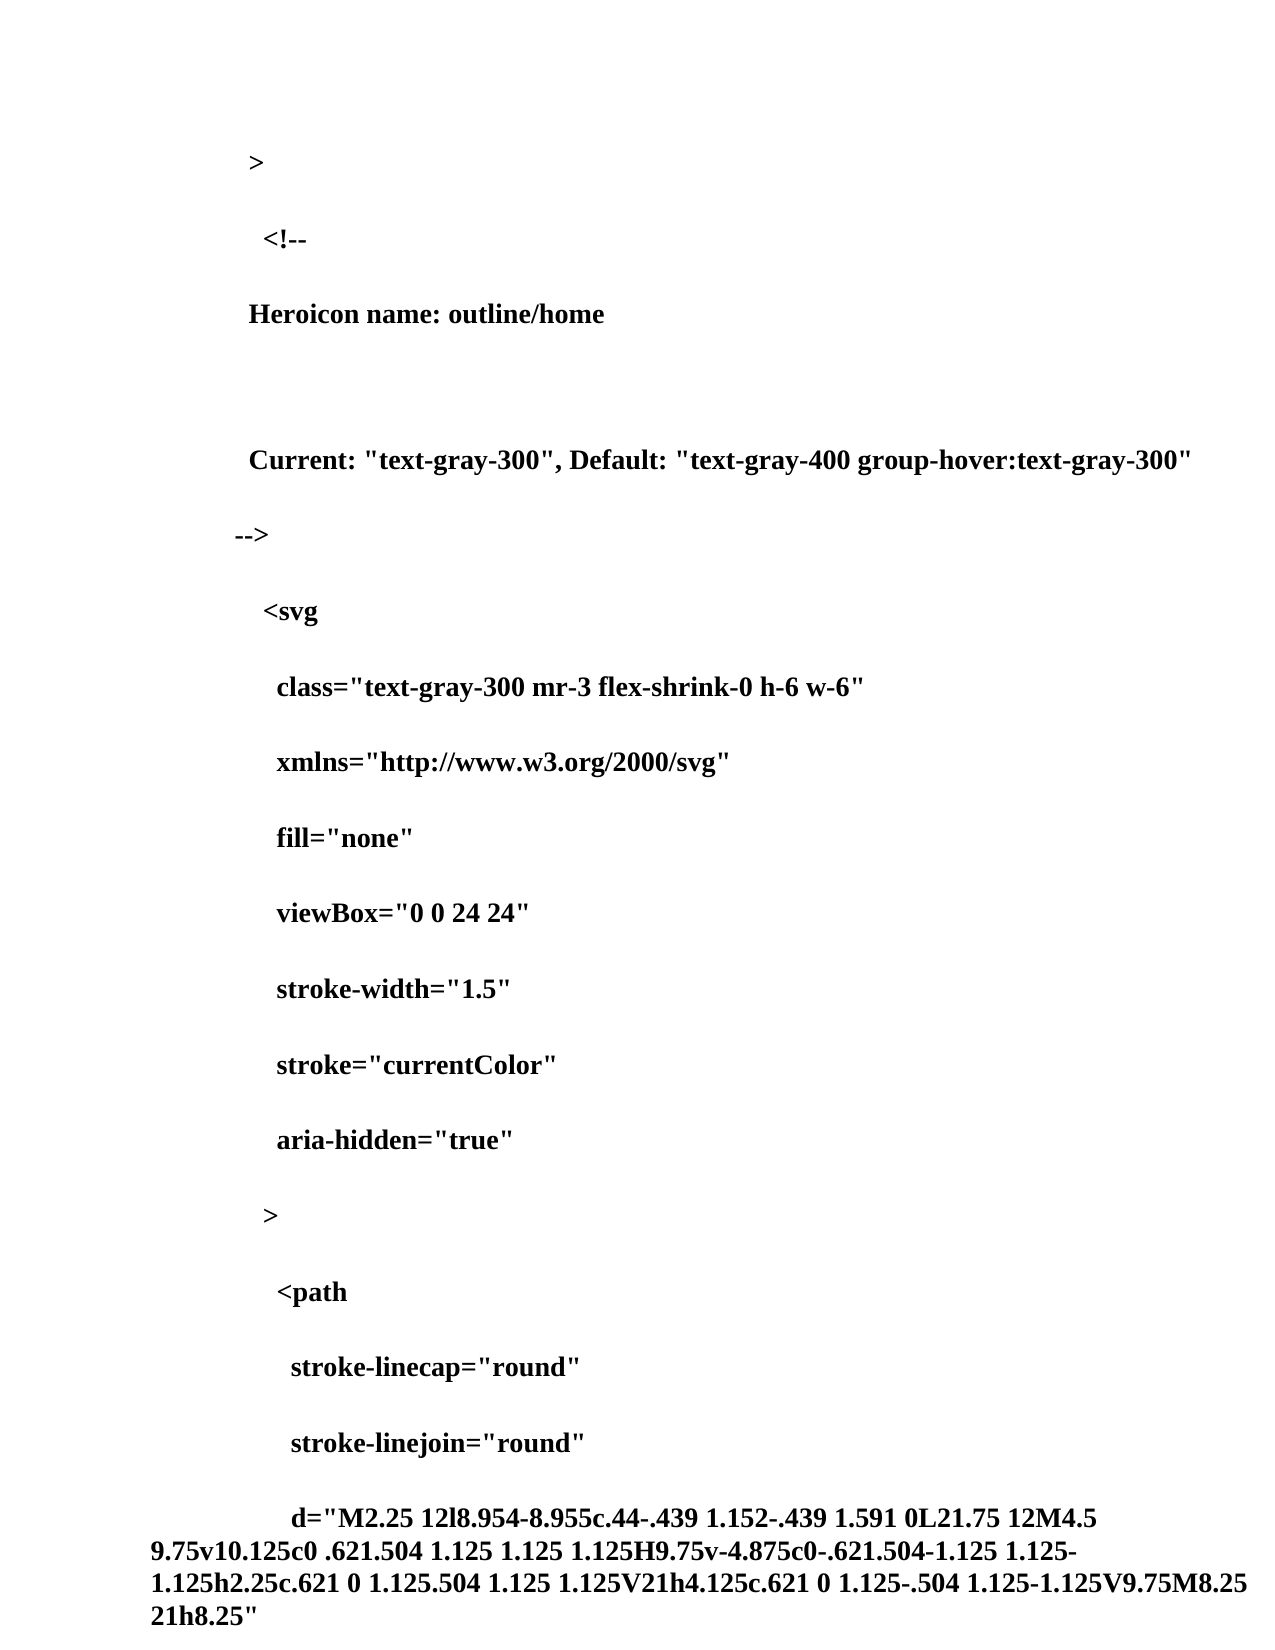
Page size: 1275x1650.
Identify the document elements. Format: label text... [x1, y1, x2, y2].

text xmlns="http://www.w3.org/2000/svg" [150, 745, 1255, 778]
text <!-- [150, 222, 1255, 254]
text Heroicon name: outline/home [150, 298, 1255, 330]
text --> [150, 518, 1255, 551]
text viewBox="0 0 24 24" [150, 897, 1255, 929]
text <path [150, 1275, 1255, 1307]
text Current: "text-gray-300", Default: "text-gray-400 group-hover:text-gray-300" [150, 443, 1255, 475]
text > [150, 1199, 1255, 1231]
text d="M2.25 12l8.954-8.955c.44-.439 1.152-.439 1.591 0L21.75 12M4.5 9.75v10.125c0 .621.504 1.125 1.125 1.125H9.75v-4.875c0-.621.504-1.125 1.125-1.125h2.25c.621 0 1.125.504 1.125 1.125V21h4.125c.621 0 1.125-.504 1.125-1.125V9.75M8.25 21h8.25" [150, 1502, 1255, 1631]
text > [150, 146, 1255, 179]
text stroke="currentColor" [150, 1048, 1255, 1080]
text <svg [150, 594, 1255, 626]
text stroke-linecap="round" [150, 1350, 1255, 1383]
text stroke-linejoin="round" [150, 1426, 1255, 1458]
text aria-hidden="true" [150, 1123, 1255, 1156]
text class="text-gray-300 mr-3 flex-shrink-0 h-6 w-6" [150, 670, 1255, 702]
text fill="none" [150, 821, 1255, 853]
text stroke-width="1.5" [150, 972, 1255, 1004]
